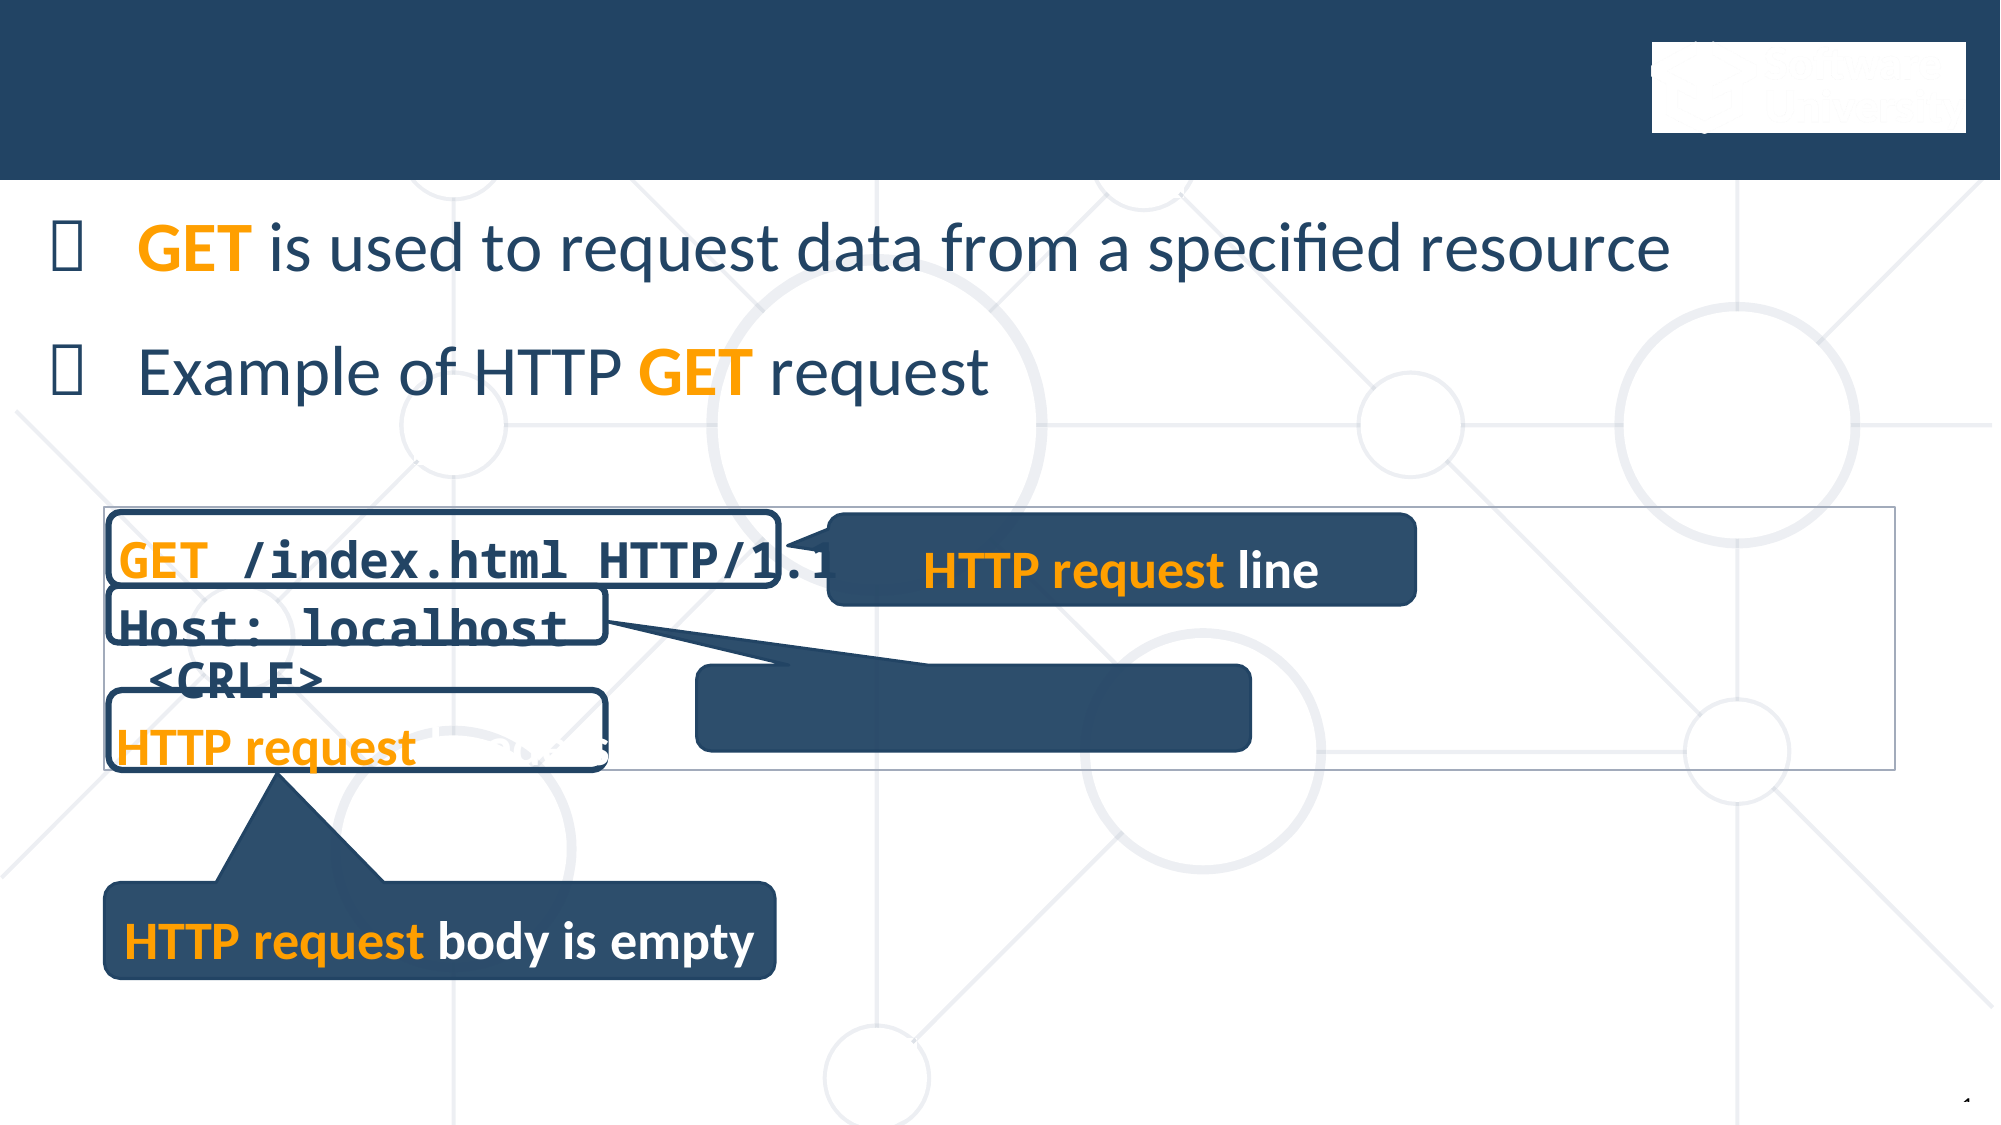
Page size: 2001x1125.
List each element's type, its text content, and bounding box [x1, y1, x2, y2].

picture [413, 456, 422, 465]
list Example of HTTP GET request [46, 319, 2000, 416]
picture [907, 1037, 917, 1046]
subtitle GET is used to request data from a specified resource [46, 195, 2000, 292]
picture [1651, 41, 1966, 134]
